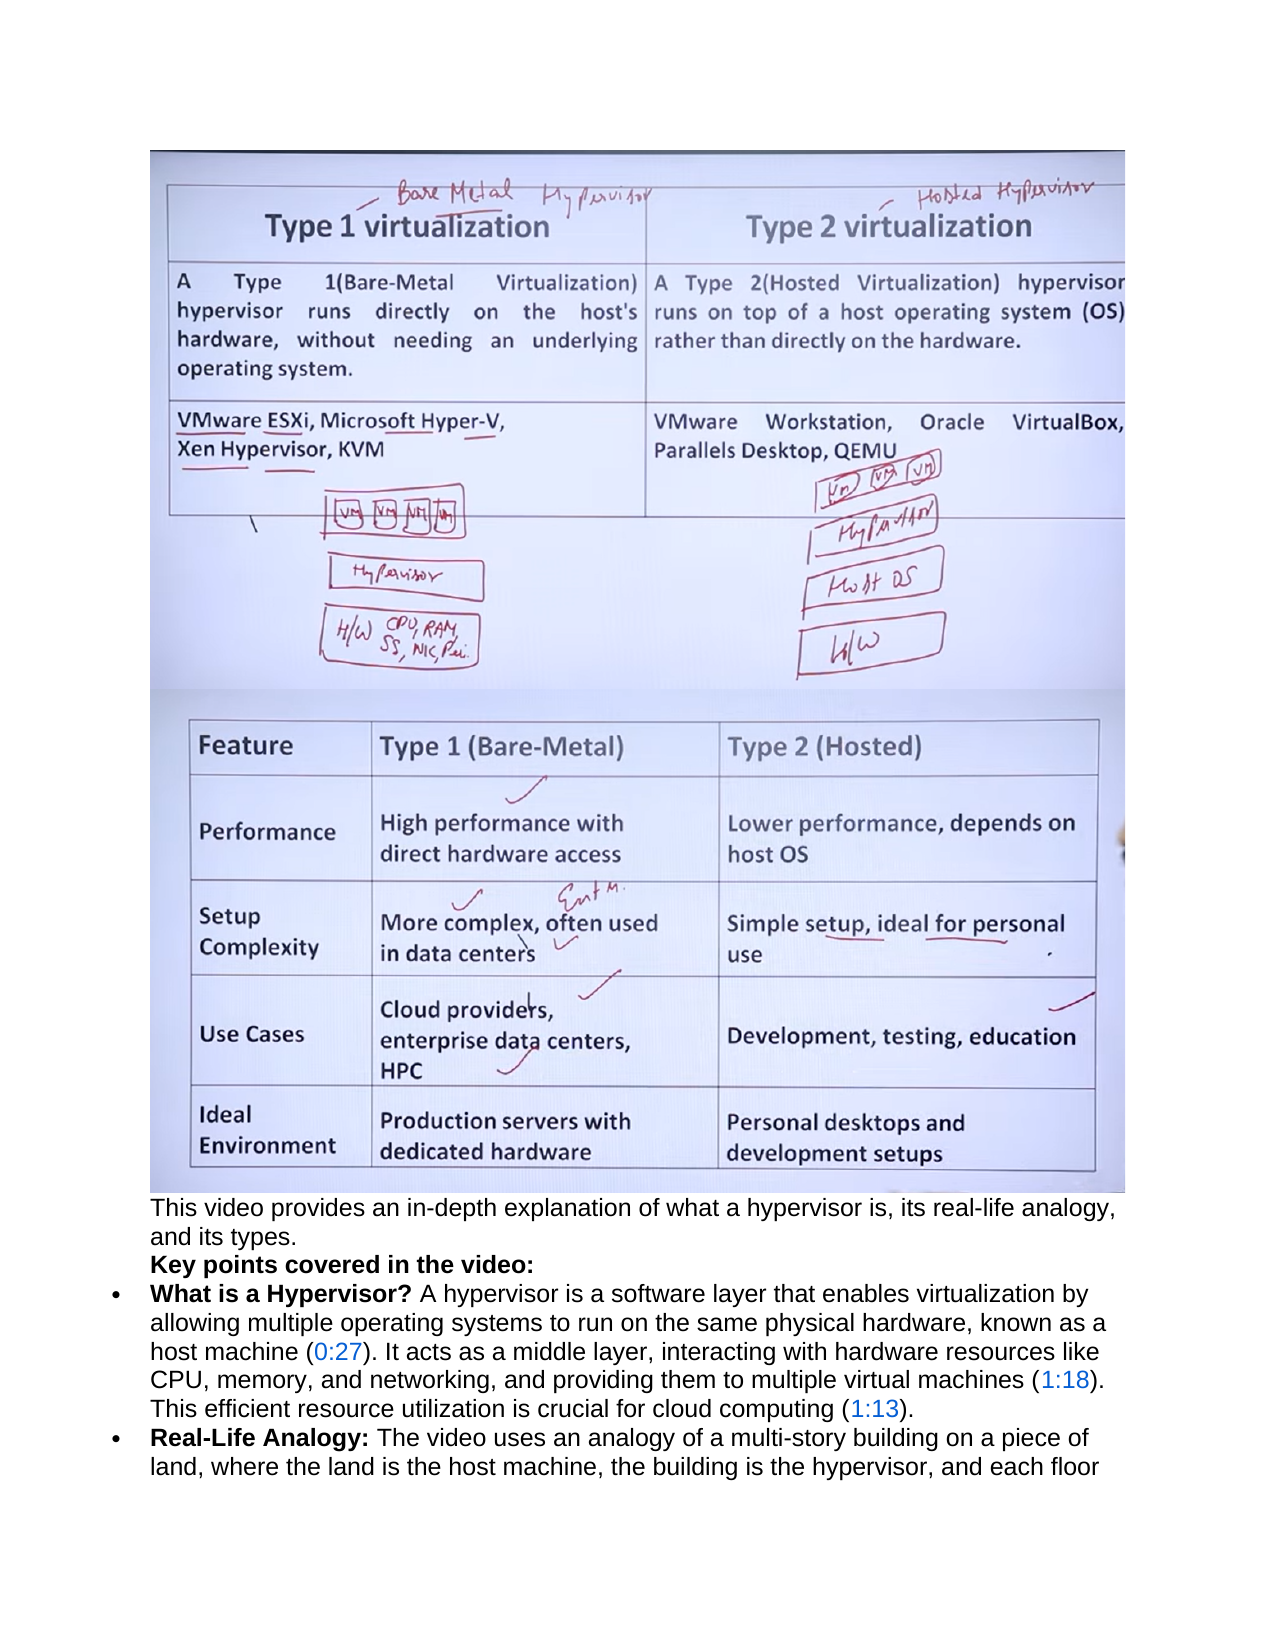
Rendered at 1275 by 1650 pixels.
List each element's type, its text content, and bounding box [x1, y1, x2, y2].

text Key points covered in the video: [150, 1250, 1125, 1279]
text This video provides an in-depth explanation of what a hypervisor is, its real-life analogy, and its types. [150, 1193, 1125, 1250]
picture [150, 150, 1125, 1193]
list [112, 1423, 1125, 1480]
list What is a Hypervisor? A hypervisor is a software layer that enables virtualization by allowing multiple operating systems to run on the same physical hardware, known as a host machine (0:27). It acts as a middle layer, interacting with hardware resources like CPU, memory, and networking, and providing them to multiple virtual machines (1:18). This efficient resource utilization is crucial for cloud computing (1:13). [112, 1279, 1125, 1423]
